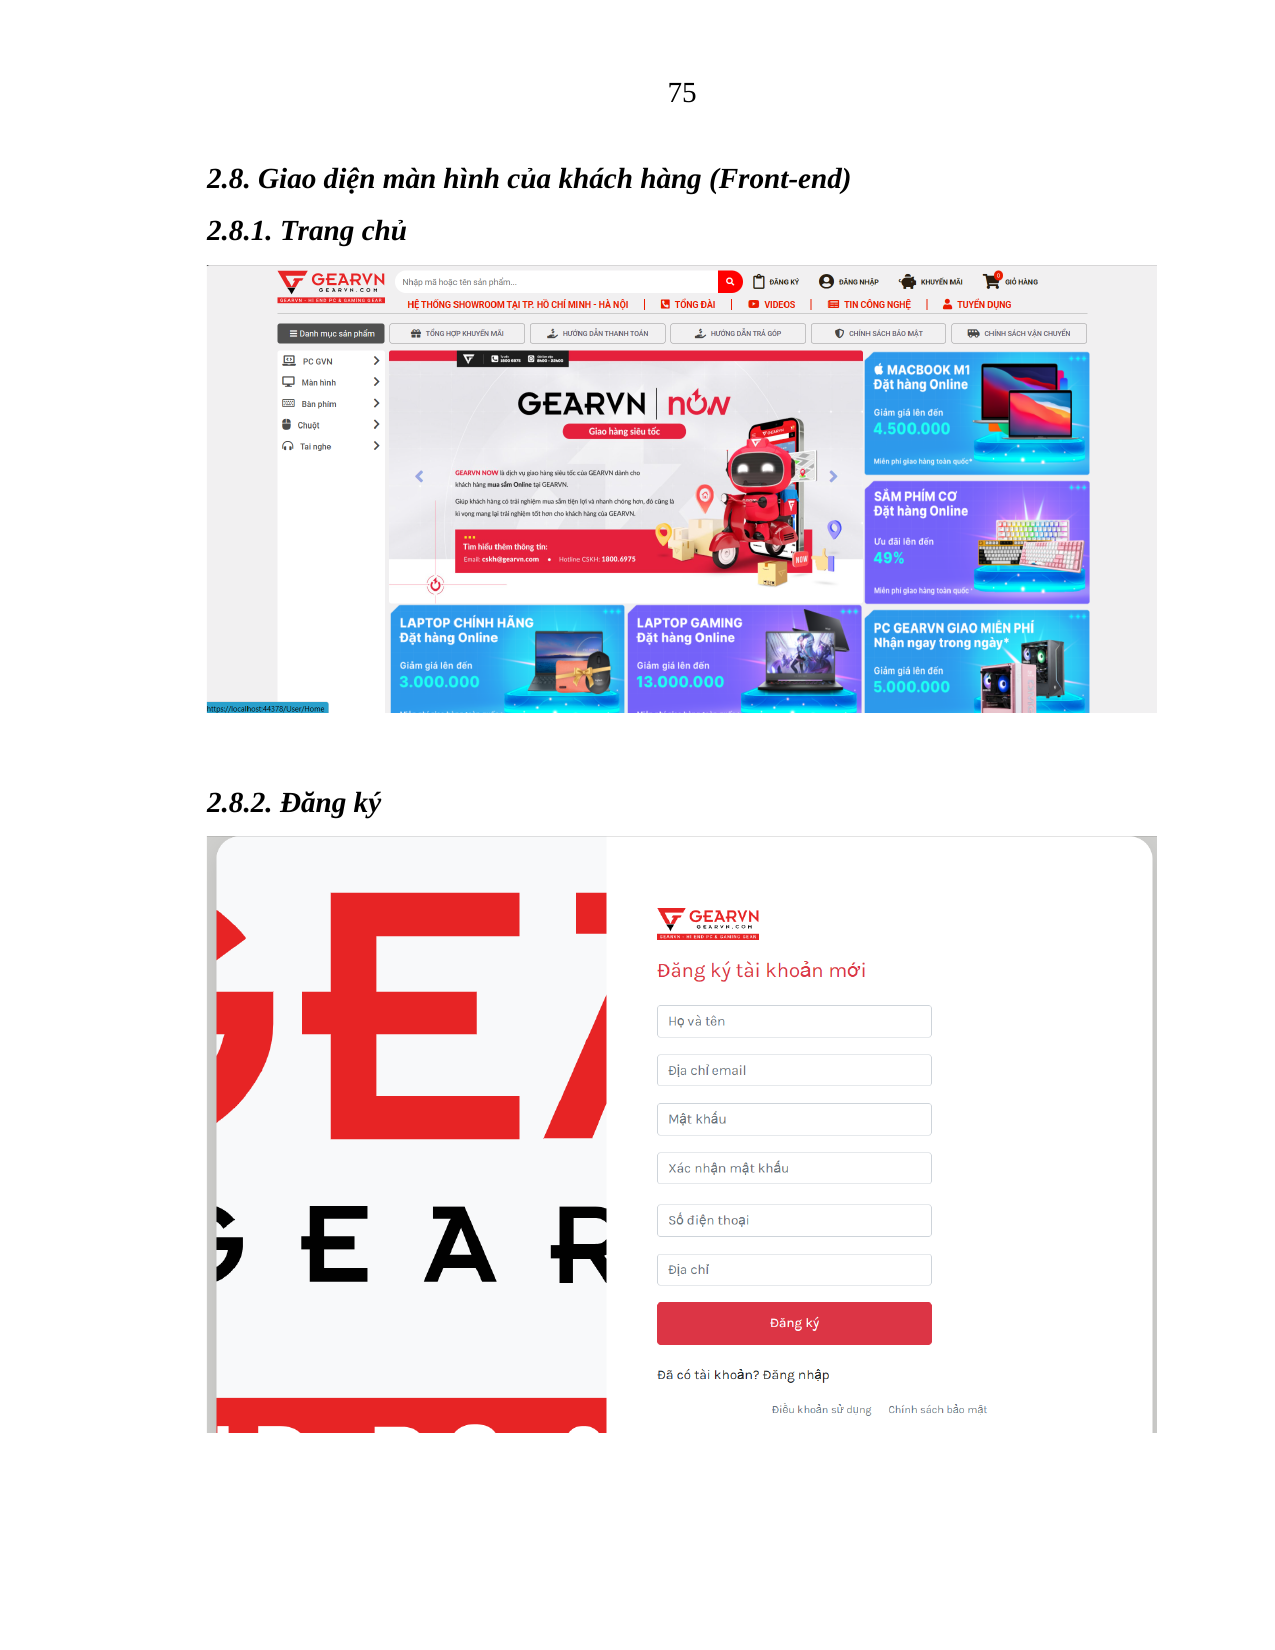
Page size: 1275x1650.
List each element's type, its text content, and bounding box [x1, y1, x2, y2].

subtitle 2.8.1. Trang chủ [207, 213, 1157, 247]
picture [206, 836, 1157, 1433]
subtitle 2.8.2. Đăng ký [207, 785, 1157, 818]
picture [206, 265, 1157, 713]
subtitle 2.8. Giao diện màn hình của khách hàng (Front-end) [207, 161, 1157, 195]
